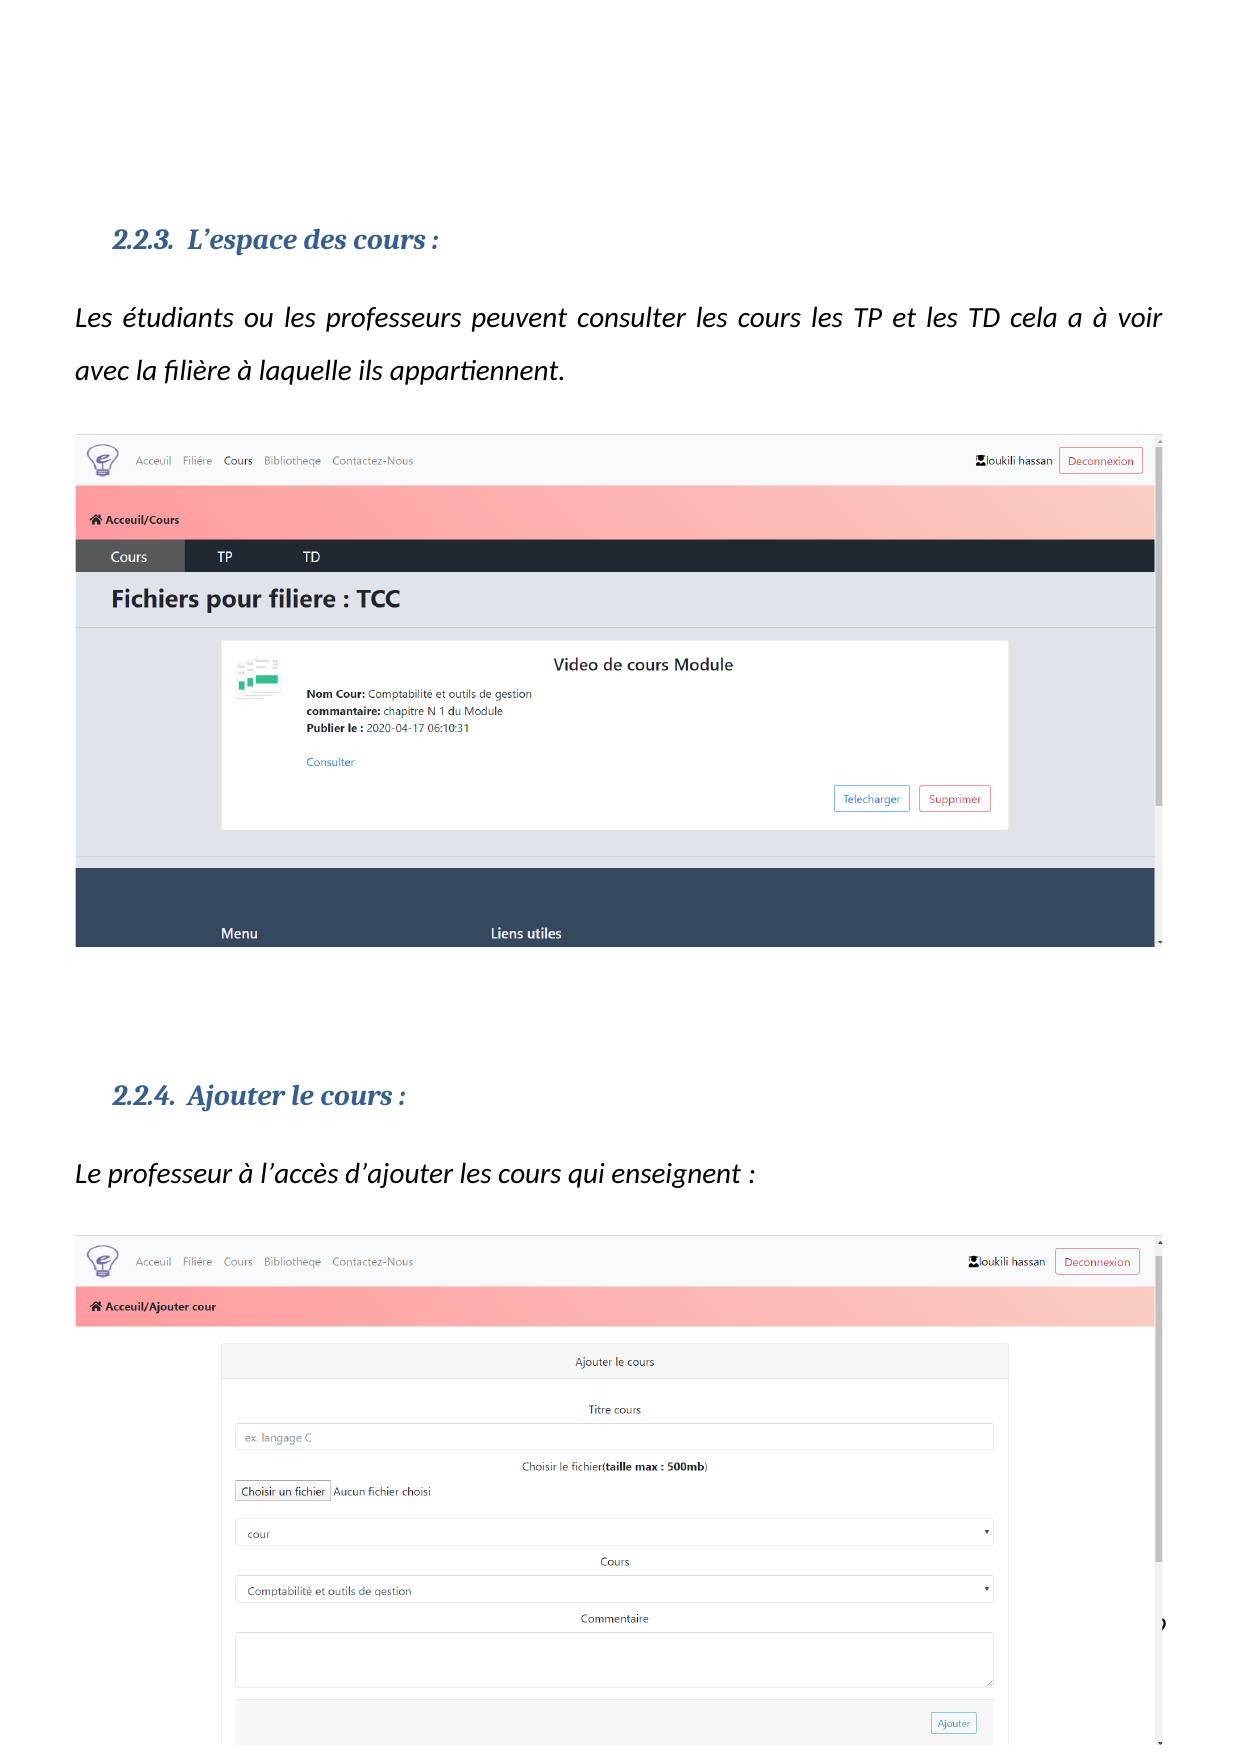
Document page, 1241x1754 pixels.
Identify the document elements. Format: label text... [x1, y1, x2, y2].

subtitle L’espace des cours : [112, 223, 1165, 257]
picture [75, 433, 1162, 946]
subtitle Ajouter le cours : [112, 1079, 1165, 1113]
picture [75, 1235, 1162, 1744]
text Le professeur à l’accès d’ajouter les cours qui enseignent : [75, 1155, 1165, 1190]
text Les étudiants ou les professeurs peuvent consulter les cours les TP et les TD cela a à voir avec la filière à laquelle ils appartiennent. [75, 299, 1165, 388]
